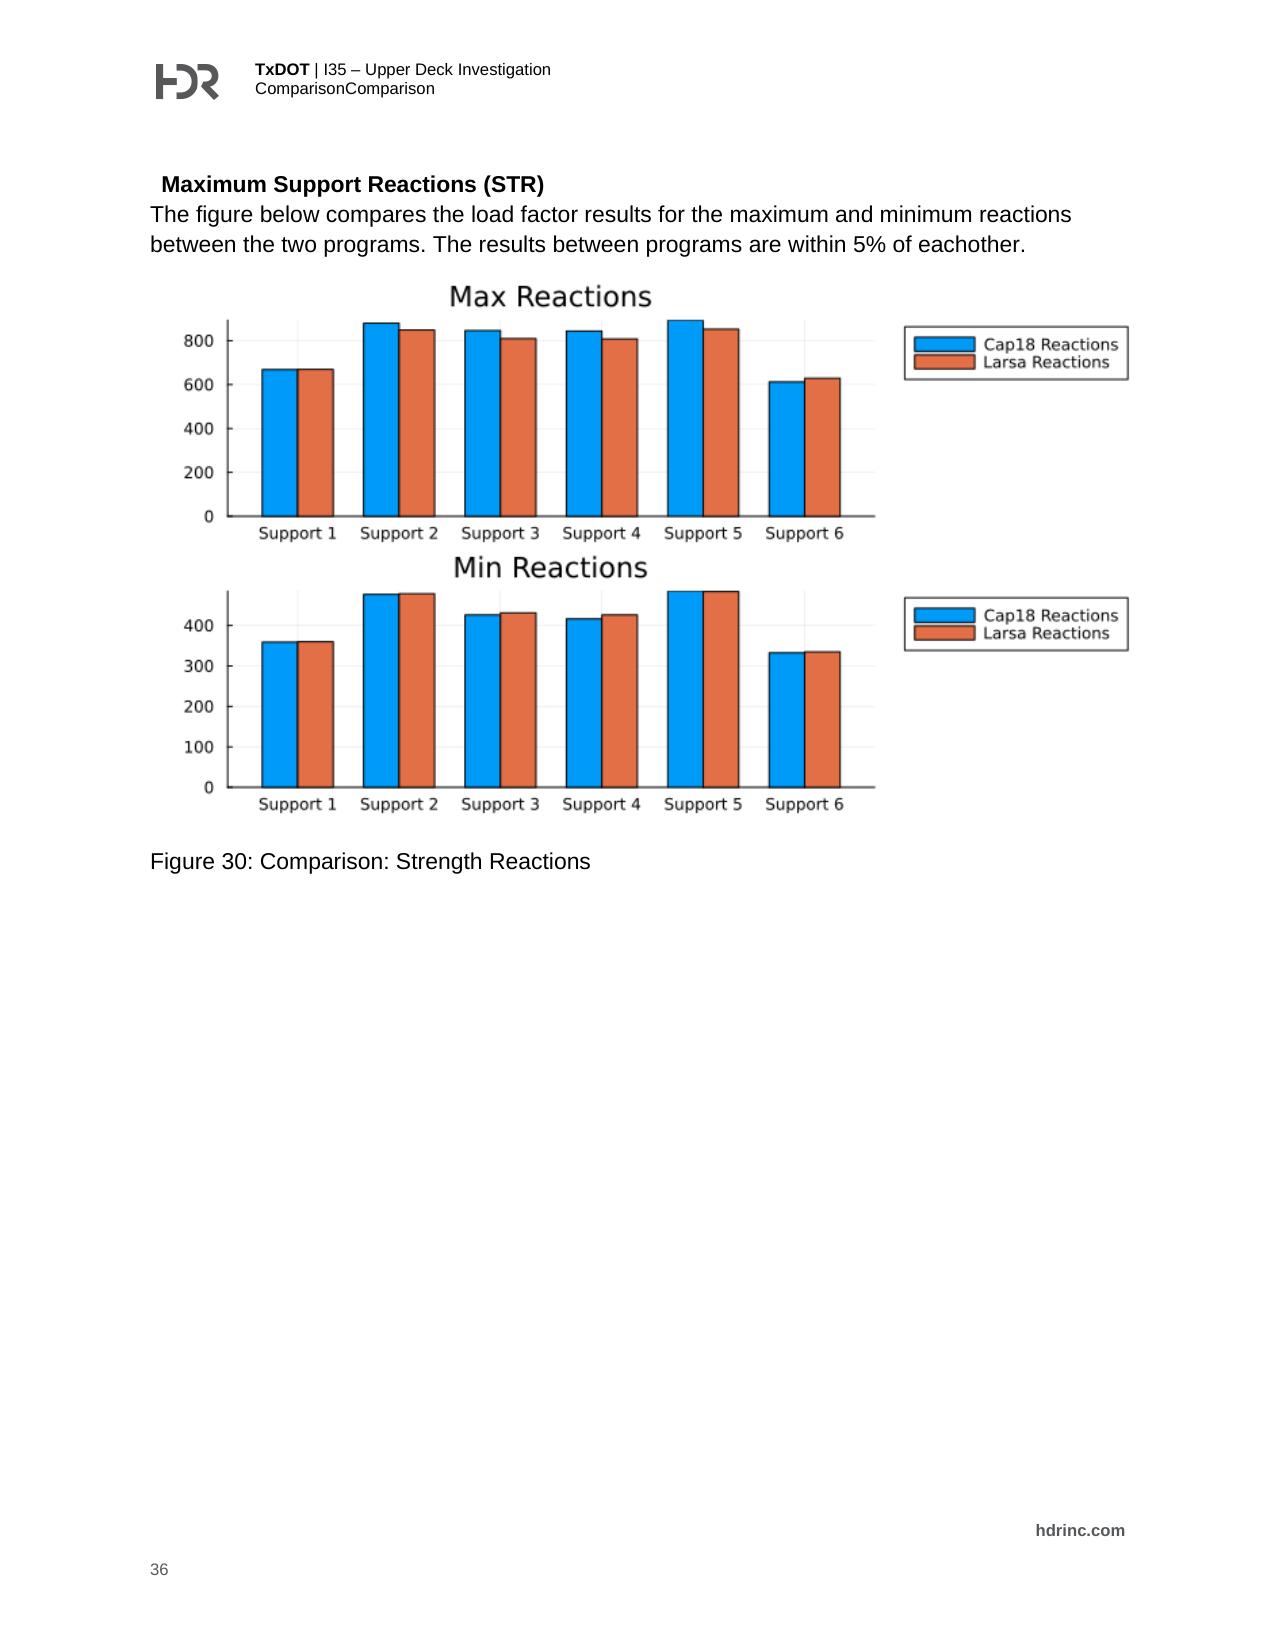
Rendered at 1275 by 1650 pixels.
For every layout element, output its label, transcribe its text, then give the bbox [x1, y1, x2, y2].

subtitle Maximum Support Reactions (STR) [161, 171, 1114, 197]
picture [168, 282, 1144, 824]
table_header Figure 30: Comparison: Strength Reactions [150, 150, 1125, 201]
picture [150, 60, 222, 104]
